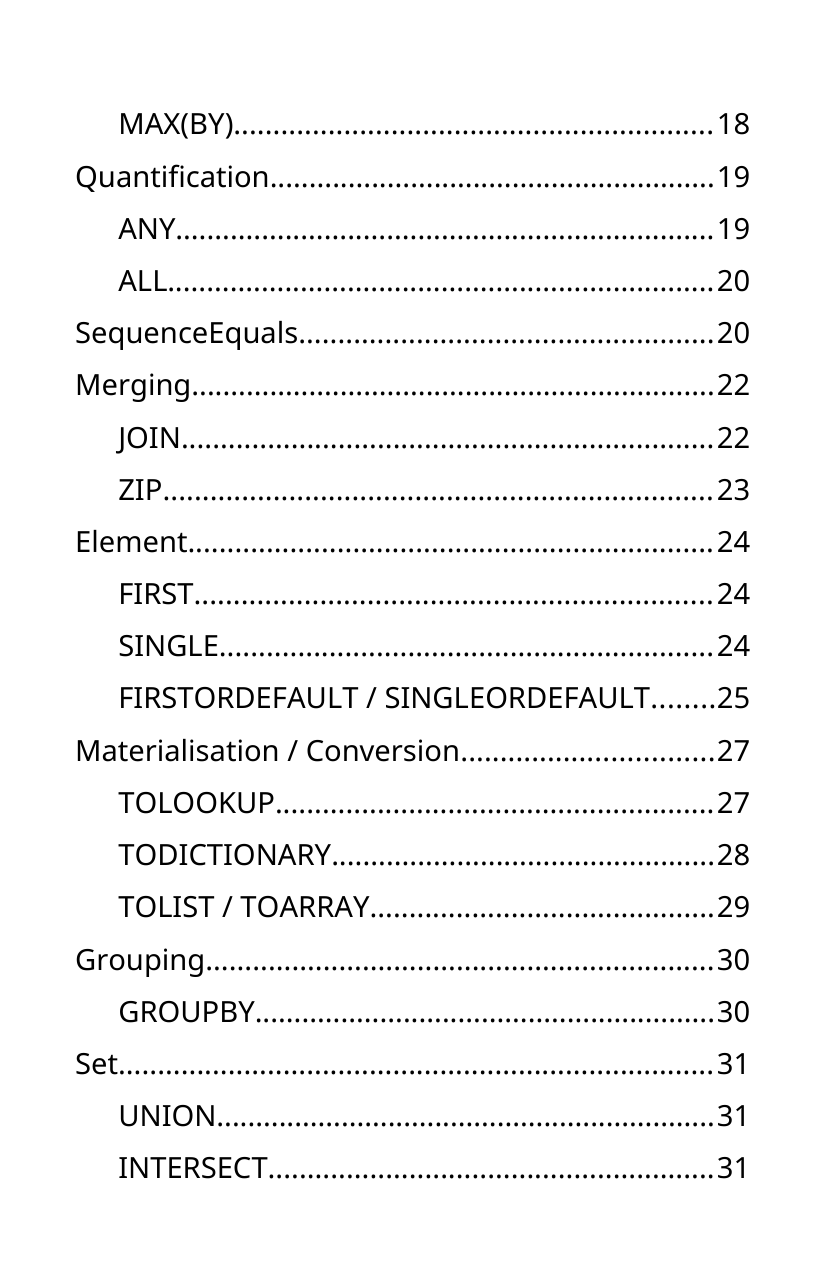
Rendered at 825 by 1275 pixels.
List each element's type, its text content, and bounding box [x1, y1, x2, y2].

text Union 31 [75, 1095, 750, 1135]
text Materialisation / Conversion 27 [75, 730, 750, 770]
text Join 22 [75, 417, 750, 457]
text Any 19 [75, 208, 750, 248]
text Merging 22 [75, 365, 750, 404]
text Quantification 19 [75, 156, 750, 196]
text ToLookup 27 [75, 782, 750, 822]
text First 24 [75, 573, 750, 613]
text Grouping 30 [75, 939, 750, 978]
text ToList / ToArray 29 [75, 887, 750, 926]
text Set 31 [75, 1043, 750, 1083]
text SequenceEquals 20 [75, 312, 750, 352]
text All 20 [75, 260, 750, 300]
text ToDictionary 28 [75, 834, 750, 874]
text Zip 23 [75, 469, 750, 509]
text FirstOrDefault / SingleOrDefault 25 [75, 678, 750, 717]
text Single 24 [75, 626, 750, 665]
text Element 24 [75, 521, 750, 561]
text GroupBy 30 [75, 991, 750, 1031]
text Intersect 31 [75, 1147, 750, 1187]
text Max(By) 18 [75, 104, 750, 143]
